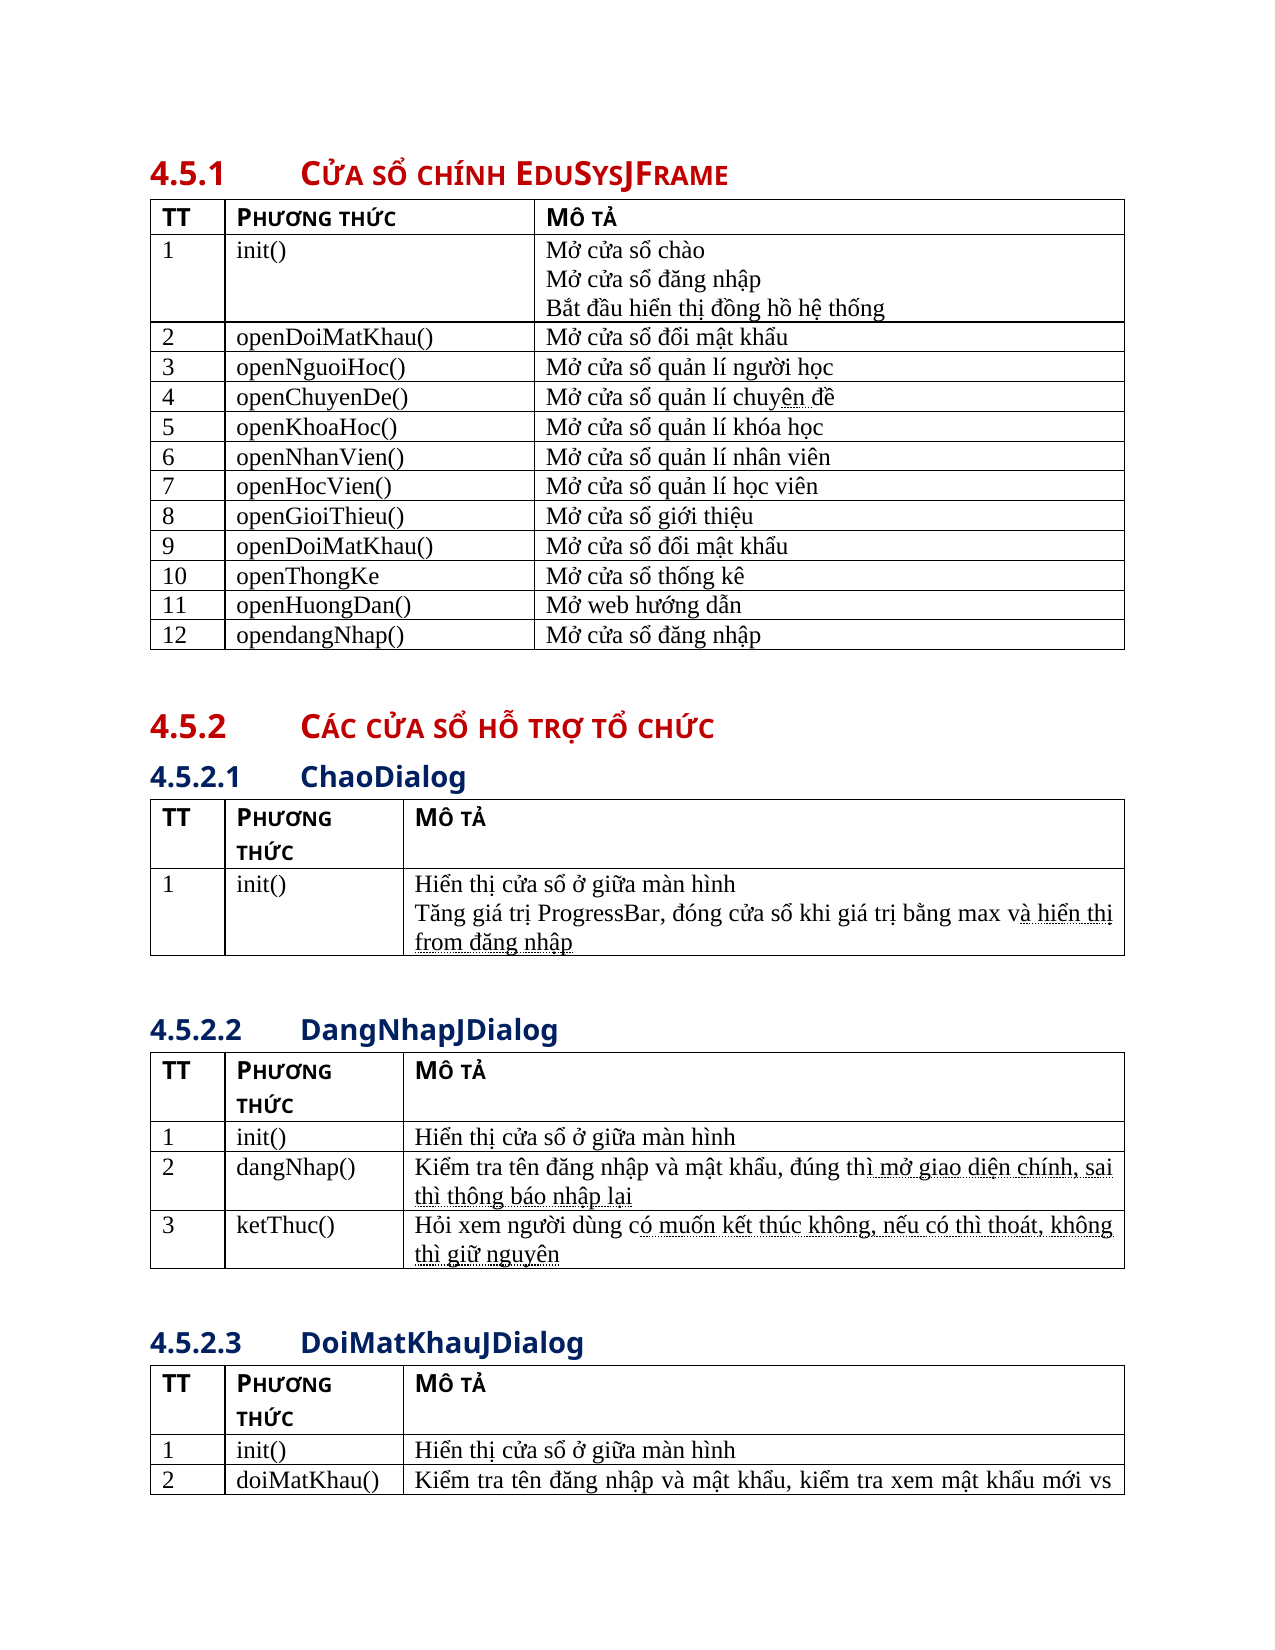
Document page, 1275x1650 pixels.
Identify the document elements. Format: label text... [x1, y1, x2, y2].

table_cell 11 [151, 591, 224, 619]
table_cell 5 [151, 412, 224, 441]
table_cell Kiểm tra tên đăng nhập và mật khẩu, đúng thì mở giao diện chính, sai thì thông báo nhập lại [404, 1152, 1124, 1209]
table_cell 1 [151, 1122, 224, 1151]
subtitle Cửa sổ chính EduSysJFrame [150, 150, 1125, 195]
table_header Mô tả [404, 1366, 1124, 1434]
table_cell Mở cửa sổ thống kê [535, 561, 1124, 589]
table_cell 1 [151, 1435, 224, 1464]
table_cell init() [226, 869, 403, 955]
table_cell 3 [151, 1211, 224, 1268]
table_cell 1 [151, 235, 224, 321]
table_cell openThongKe [226, 561, 534, 589]
table_cell 12 [151, 620, 224, 649]
table_cell Mở cửa sổ đổi mật khẩu [535, 531, 1124, 560]
table_cell 6 [151, 442, 224, 470]
table_cell openHuongDan() [226, 591, 534, 619]
table_cell 10 [151, 561, 224, 589]
subtitle DoiMatKhauJDialog [150, 1322, 1125, 1362]
table_header TT [151, 1366, 224, 1434]
table_header Mô tả [404, 1053, 1124, 1121]
table_cell init() [226, 1122, 403, 1151]
table_cell openChuyenDe() [226, 382, 534, 411]
table_cell opendangNhap() [226, 620, 534, 649]
table_header TT [151, 800, 224, 868]
table_header Phương thức [226, 1366, 403, 1434]
table_cell openNhanVien() [226, 442, 534, 470]
table_cell Mở cửa sổ quản lí chuyên đề [535, 382, 1124, 411]
table_cell Mở cửa sổ quản lí người học [535, 352, 1124, 381]
table_cell 2 [151, 323, 224, 351]
table_header TT [151, 1053, 224, 1121]
subtitle ChaoDialog [150, 756, 1125, 796]
table_cell Mở cửa sổ giới thiệu [535, 501, 1124, 530]
table_cell Mở web hướng dẫn [535, 591, 1124, 619]
table_header Phương thức [226, 800, 403, 868]
table_cell ketThuc() [226, 1211, 403, 1268]
table_header Mô tả [404, 800, 1124, 868]
table_cell doiMatKhau() [226, 1465, 403, 1493]
table_cell 9 [151, 531, 224, 560]
table_cell openGioiThieu() [226, 501, 534, 530]
table_cell Mở cửa sổ chào Mở cửa sổ đăng nhập Bắt đầu hiển thị đồng hồ hệ thống [535, 235, 1124, 321]
table_cell 8 [151, 501, 224, 530]
table_header Phương thức [226, 200, 534, 234]
table_cell 2 [151, 1465, 224, 1493]
table_cell openNguoiHoc() [226, 352, 534, 381]
table_cell init() [226, 235, 534, 321]
table_cell Hiển thị cửa sổ ở giữa màn hình [404, 1435, 1124, 1464]
table_cell 7 [151, 471, 224, 500]
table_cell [404, 1465, 1124, 1493]
table_cell Mở cửa sổ quản lí học viên [535, 471, 1124, 500]
table_cell Mở cửa sổ quản lí nhân viên [535, 442, 1124, 470]
table_cell Mở cửa sổ đăng nhập [535, 620, 1124, 649]
table_cell dangNhap() [226, 1152, 403, 1209]
table_cell openDoiMatKhau() [226, 531, 534, 560]
table_header Mô tả [535, 200, 1124, 234]
table_header TT [151, 200, 224, 234]
table_cell openHocVien() [226, 471, 534, 500]
table_cell Hiển thị cửa sổ ở giữa màn hình [404, 1122, 1124, 1151]
table_cell 1 [151, 869, 224, 955]
table_cell 3 [151, 352, 224, 381]
subtitle Các cửa sổ hỗ trợ tổ chức [150, 703, 1125, 748]
table_cell 4 [151, 382, 224, 411]
table_cell Mở cửa sổ quản lí khóa học [535, 412, 1124, 441]
table_cell init() [226, 1435, 403, 1464]
table_header Phương thức [226, 1053, 403, 1121]
table_cell openKhoaHoc() [226, 412, 534, 441]
subtitle DangNhapJDialog [150, 1009, 1125, 1049]
table_cell openDoiMatKhau() [226, 323, 534, 351]
table_cell Hỏi xem người dùng có muốn kết thúc không, nếu có thì thoát, không thì giữ nguyên [404, 1211, 1124, 1268]
table_cell 2 [151, 1152, 224, 1209]
table_cell Hiển thị cửa sổ ở giữa màn hình Tăng giá trị ProgressBar, đóng cửa sổ khi giá trị bằng max và hiển thị from đăng nhập [404, 869, 1124, 955]
table_cell Mở cửa sổ đổi mật khẩu [535, 323, 1124, 351]
